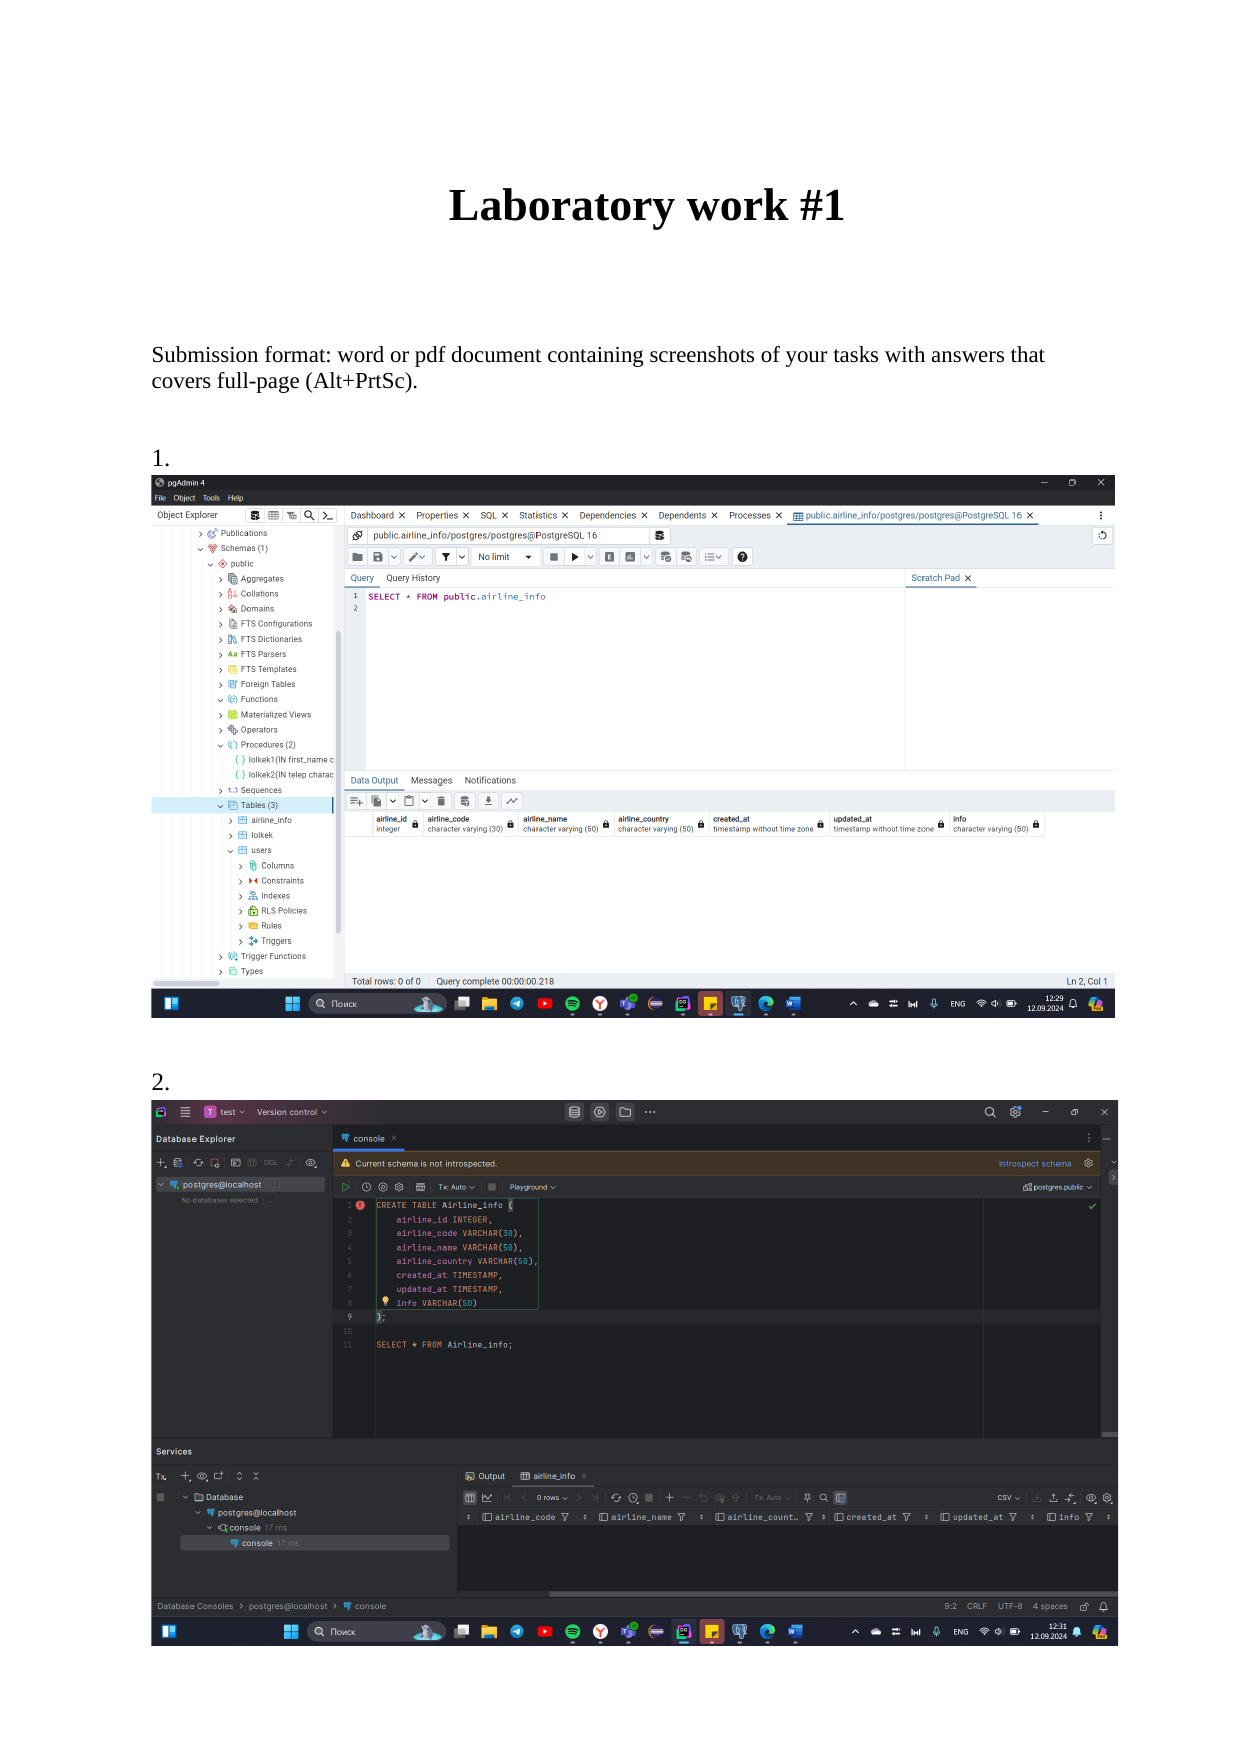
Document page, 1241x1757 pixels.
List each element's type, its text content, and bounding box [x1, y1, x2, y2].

title Laboratory work #1 [131, 177, 1088, 230]
picture [151, 1100, 1119, 1646]
title Submission format: word or pdf document containing screenshots of your tasks with answers that covers full-page (Alt+PrtSc). [151, 341, 1088, 394]
picture [151, 475, 1115, 1018]
